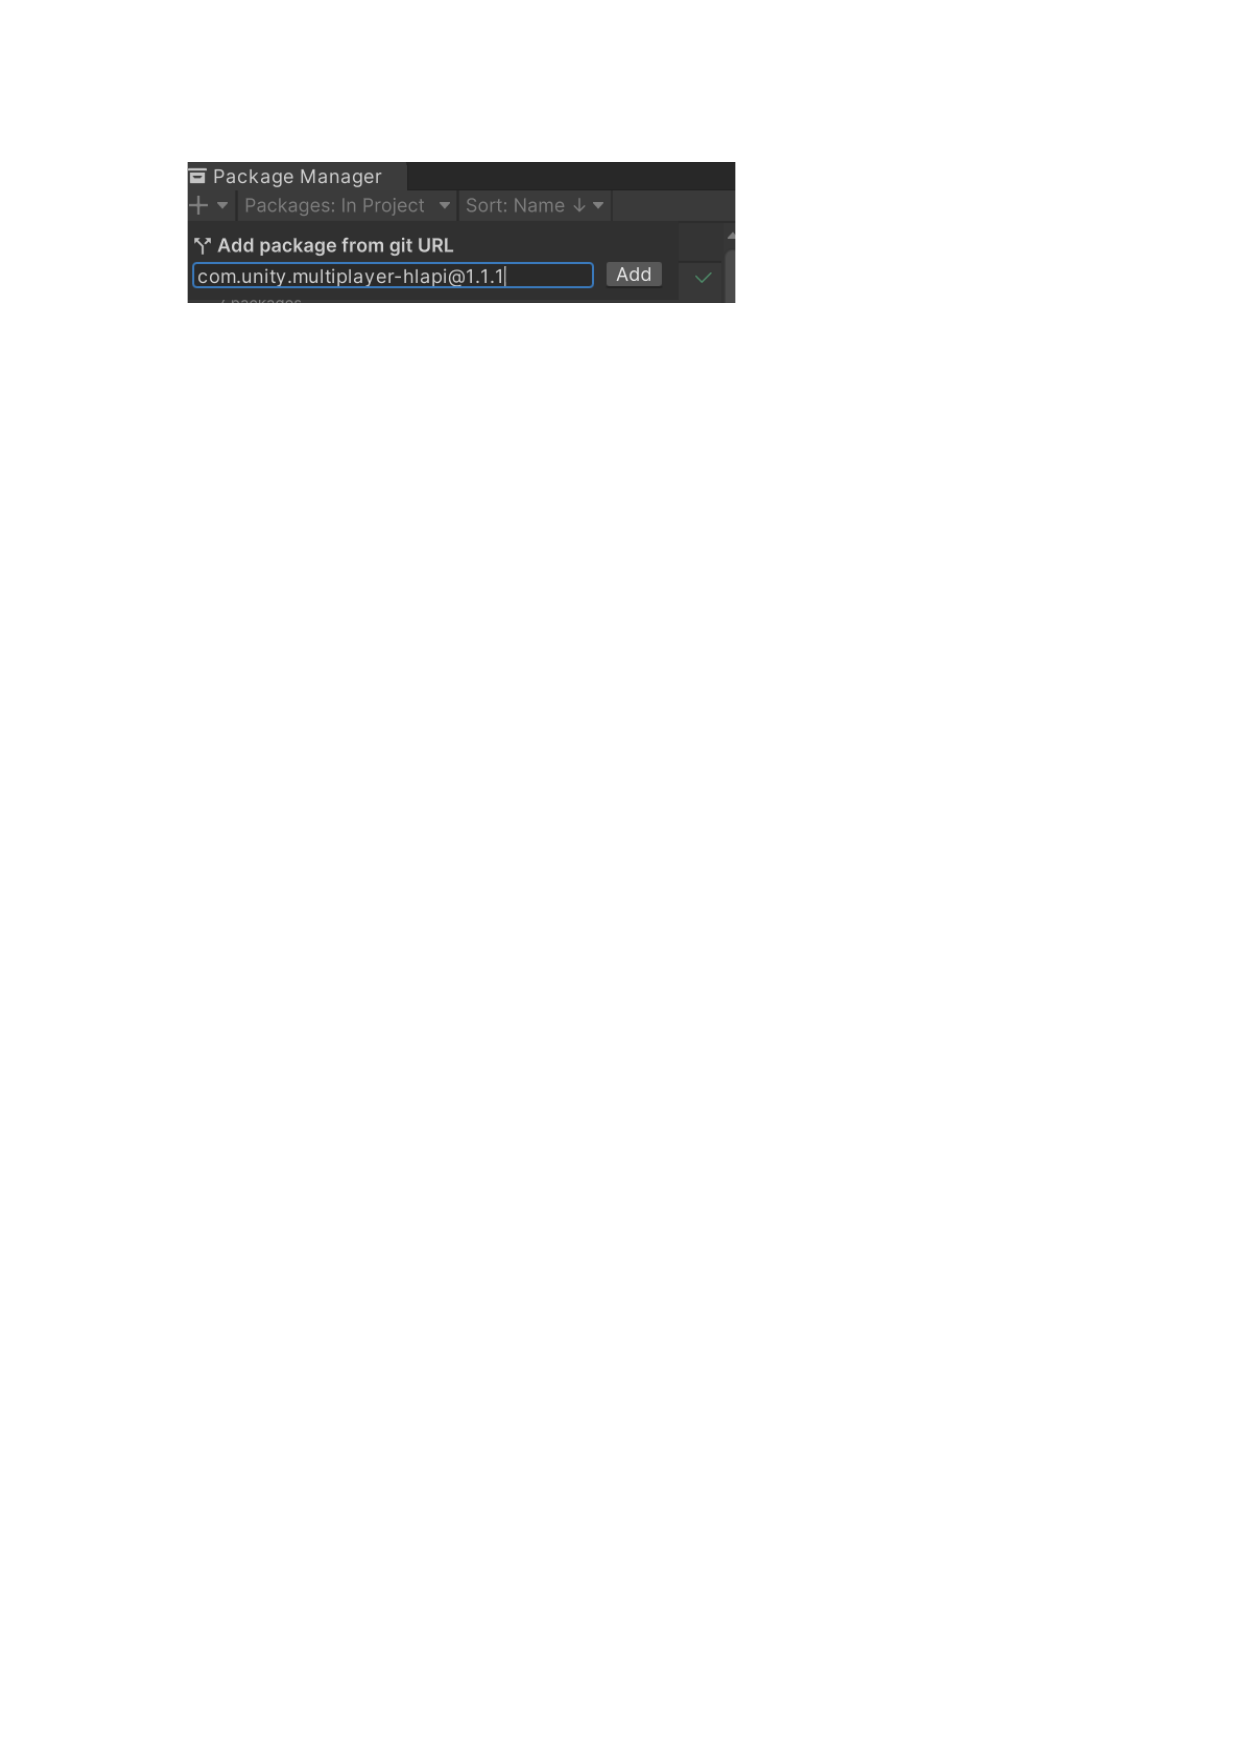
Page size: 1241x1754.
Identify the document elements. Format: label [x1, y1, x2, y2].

picture [187, 162, 736, 303]
